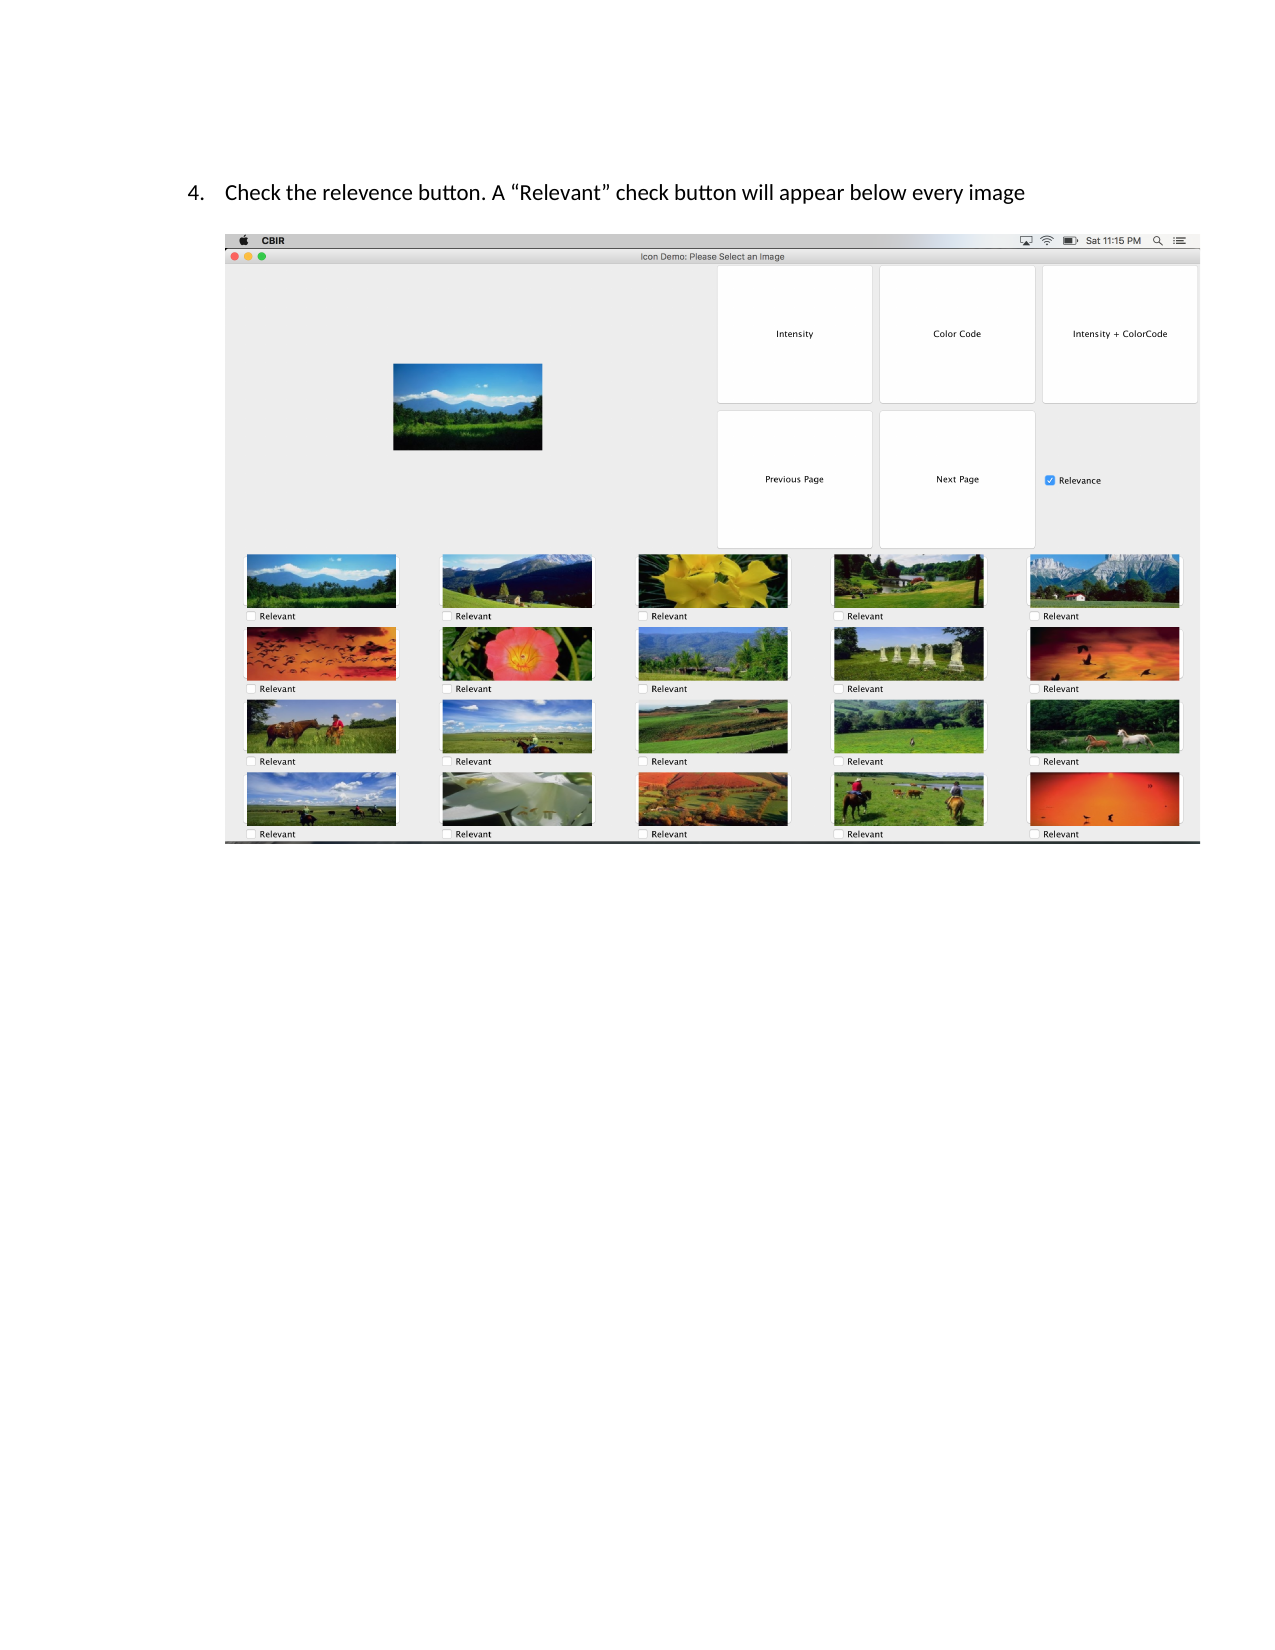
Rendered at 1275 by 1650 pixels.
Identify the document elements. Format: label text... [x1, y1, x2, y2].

list Check the relevence button. A “Relevant” check button will appear below every image [187, 178, 1125, 206]
picture [225, 234, 1200, 844]
